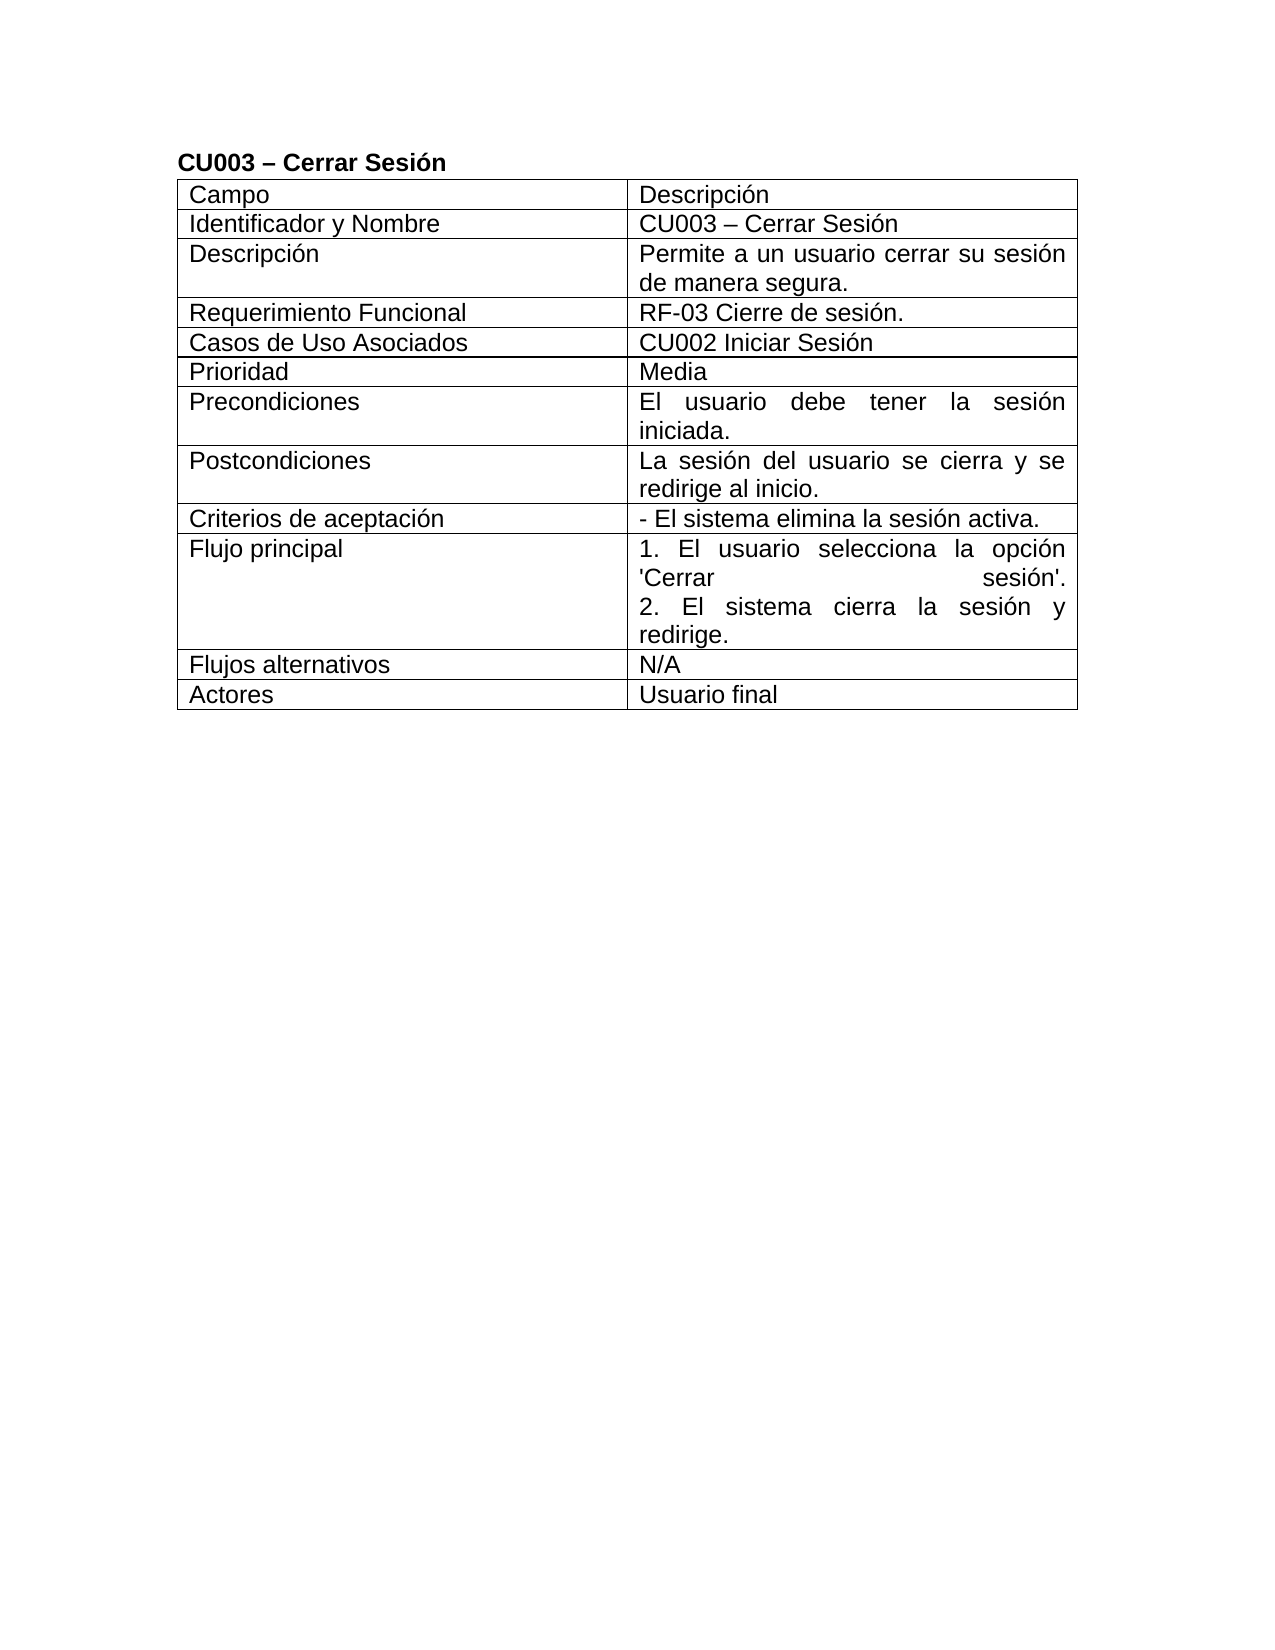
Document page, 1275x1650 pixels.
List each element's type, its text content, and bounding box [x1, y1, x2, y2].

table_cell CU003 – Cerrar Sesión [628, 210, 1077, 238]
table_cell Identificador y Nombre [178, 210, 627, 238]
subtitle CU003 – Cerrar Sesión [177, 148, 1098, 176]
table_cell CU002 Iniciar Sesión [628, 328, 1077, 356]
table_cell Actores [178, 680, 627, 709]
table_cell 1. El usuario selecciona la opción 'Cerrar sesión'. 2. El sistema cierra la sesión y redirige. [628, 534, 1077, 649]
table_header Descripción [628, 180, 1077, 208]
table_cell Precondiciones [178, 387, 627, 445]
table_cell Usuario final [628, 680, 1077, 709]
table_cell La sesión del usuario se cierra y se redirige al inicio. [628, 446, 1077, 503]
table_cell El usuario debe tener la sesión iniciada. [628, 387, 1077, 445]
table_cell Criterios de aceptación [178, 504, 627, 533]
table_cell Casos de Uso Asociados [178, 328, 627, 356]
table_header Campo [178, 180, 627, 208]
table_cell Requerimiento Funcional [178, 298, 627, 327]
table_cell Prioridad [178, 358, 627, 386]
table_cell N/A [628, 650, 1077, 679]
table_cell Flujos alternativos [178, 650, 627, 679]
table_cell Flujo principal [178, 534, 627, 649]
table_cell Descripción [178, 239, 627, 297]
table_cell - El sistema elimina la sesión activa. [628, 504, 1077, 533]
table_cell Media [628, 358, 1077, 386]
table_cell Postcondiciones [178, 446, 627, 503]
table_cell Permite a un usuario cerrar su sesión de manera segura. [628, 239, 1077, 297]
table_cell RF-03 Cierre de sesión. [628, 298, 1077, 327]
